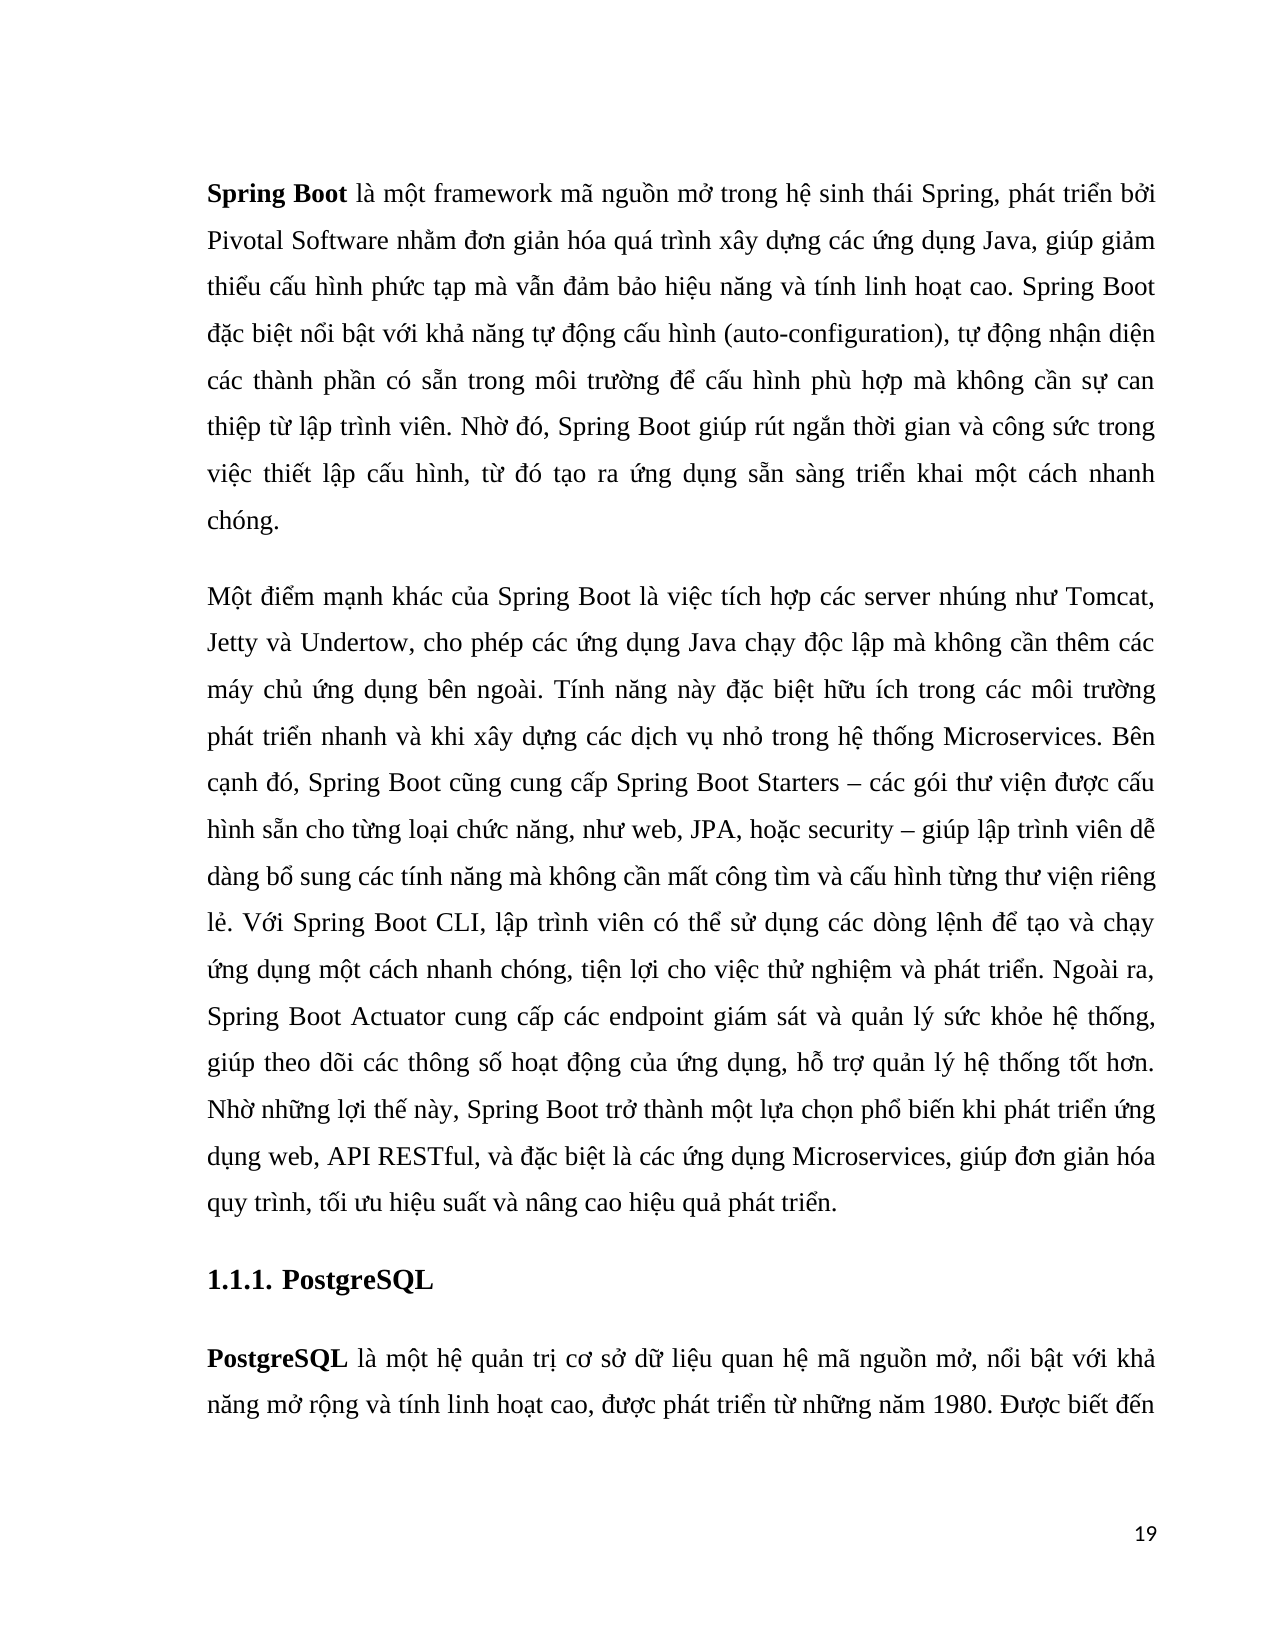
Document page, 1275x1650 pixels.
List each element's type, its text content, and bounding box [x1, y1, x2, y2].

list SpringBoot [207, 1134, 1157, 1167]
list Component-based Architecture: Với kiến trúc dựa trên thành phần (component), ReactJS cho phép phân chia giao diện thành các thành phần nhỏ, độc lập, dễ dàng tái sử dụng. Trong dự án ShoeFast, cách tổ chức theo component giúp xây dựng các phần giao diện như trang sản phẩm, giỏ hàng, và thanh toán một cách linh hoạt và dễ bảo trì. [244, 177, 1157, 395]
list Cộng đồng phát triển lớn và hệ sinh thái phong phú: ReactJS có một cộng đồng lớn và tài liệu phong phú, giúp nhóm phát triển dễ dàng tiếp cận và ứng dụng các tính năng tiên tiến. Ngoài ra, hệ sinh thái các thư viện hỗ trợ của ReactJS, chẳng hạn như React Router cho điều hướng, Axios cho xử lý API, và Ant Design cho thiết kế UI, giúp xây dựng hệ thống nhanh chóng và tiện lợi hơn. [244, 825, 1157, 1089]
list Tối ưu hóa trải nghiệm người dùng: ReactJS cho phép xây dựng các giao diện tương tác cao với trải nghiệm người dùng (UX) tốt. [244, 702, 1157, 780]
list Khả năng mở rộng và dễ dàng quản lý trạng thái: ReactJS tích hợp tốt với các thư viện quản lý trạng thái như Redux hoặc Context API, giúp quản lý dữ liệu dễ dàng ngay cả trong các ứng dụng phức tạp. Trong dự án, khả năng này cho phép quản lý các trạng thái của sản phẩm, giỏ hàng và người dùng, từ đó tạo ra một hệ thống logic chặt chẽ và giảm thiểu các lỗi tiềm tàng. [244, 440, 1157, 657]
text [207, 1213, 1157, 1431]
